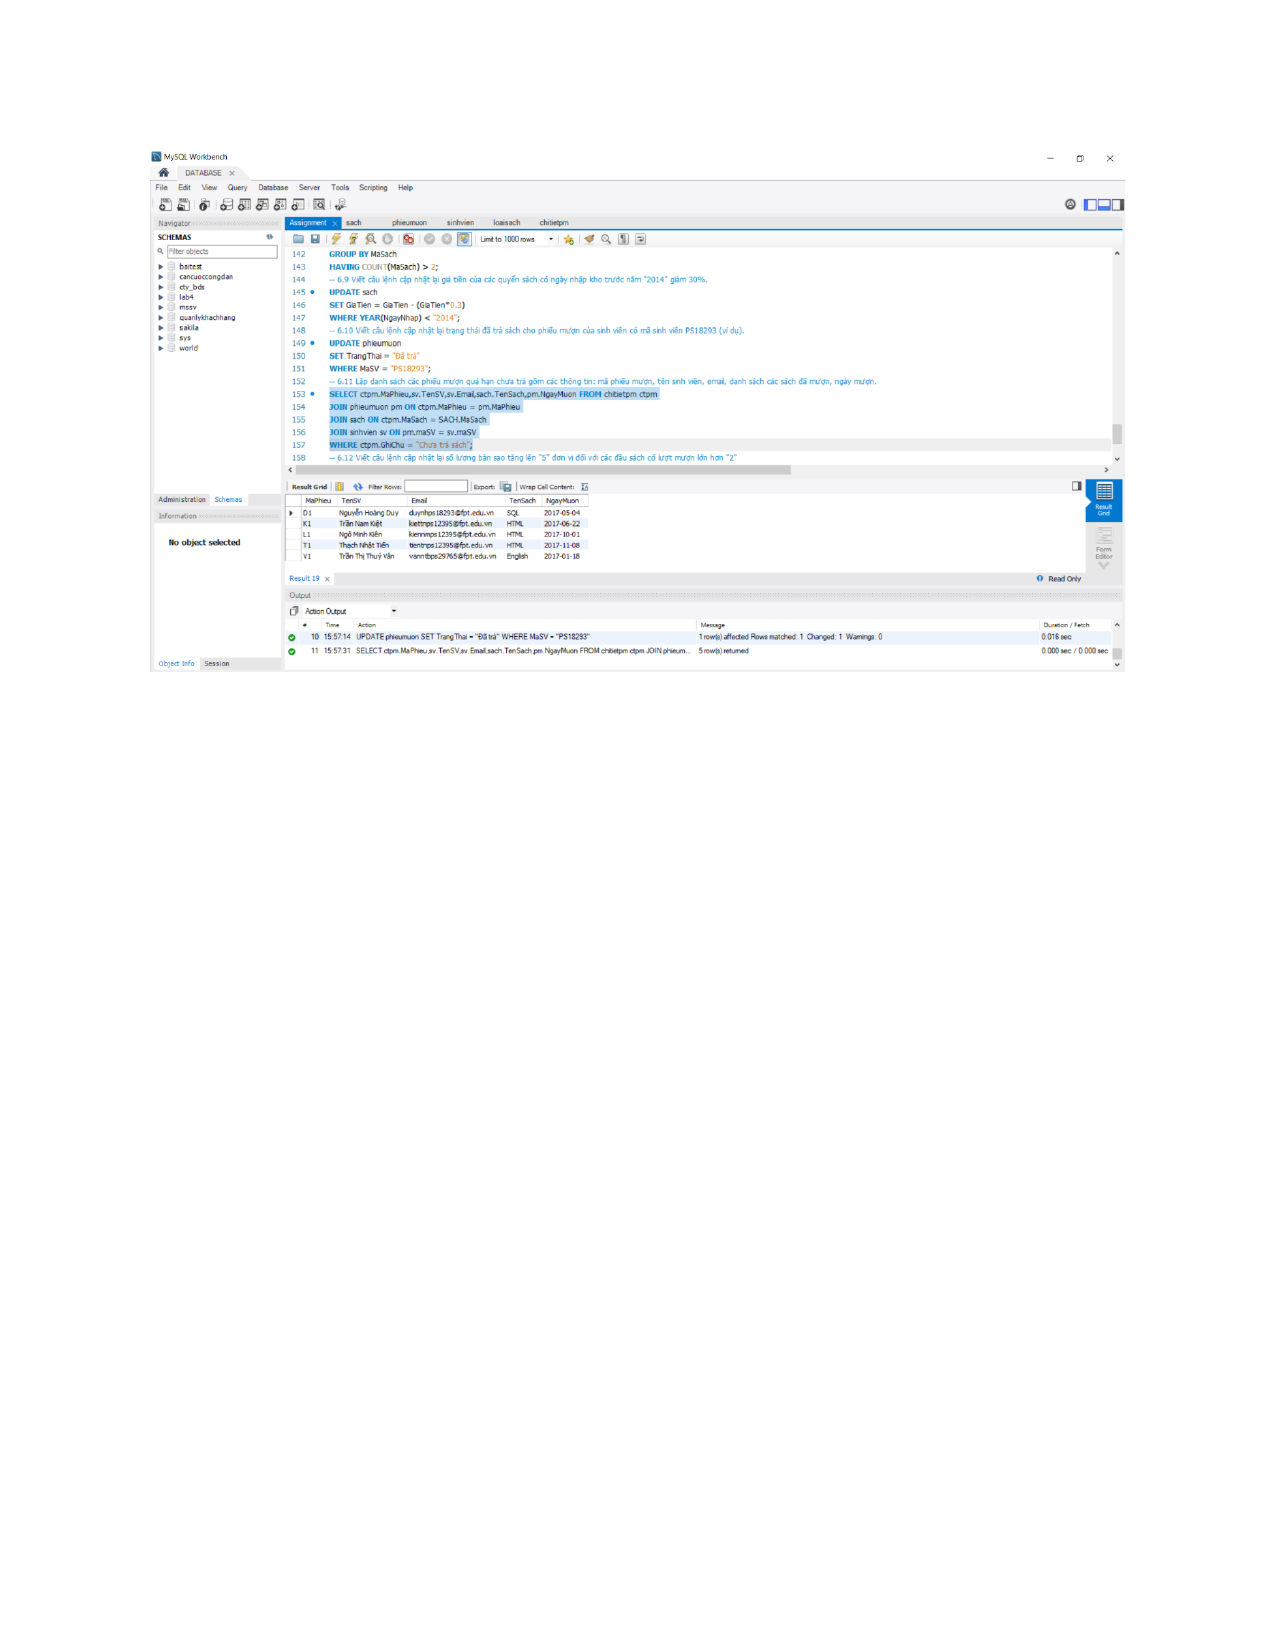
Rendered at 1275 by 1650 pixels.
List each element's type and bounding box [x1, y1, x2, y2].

picture [150, 150, 1125, 672]
